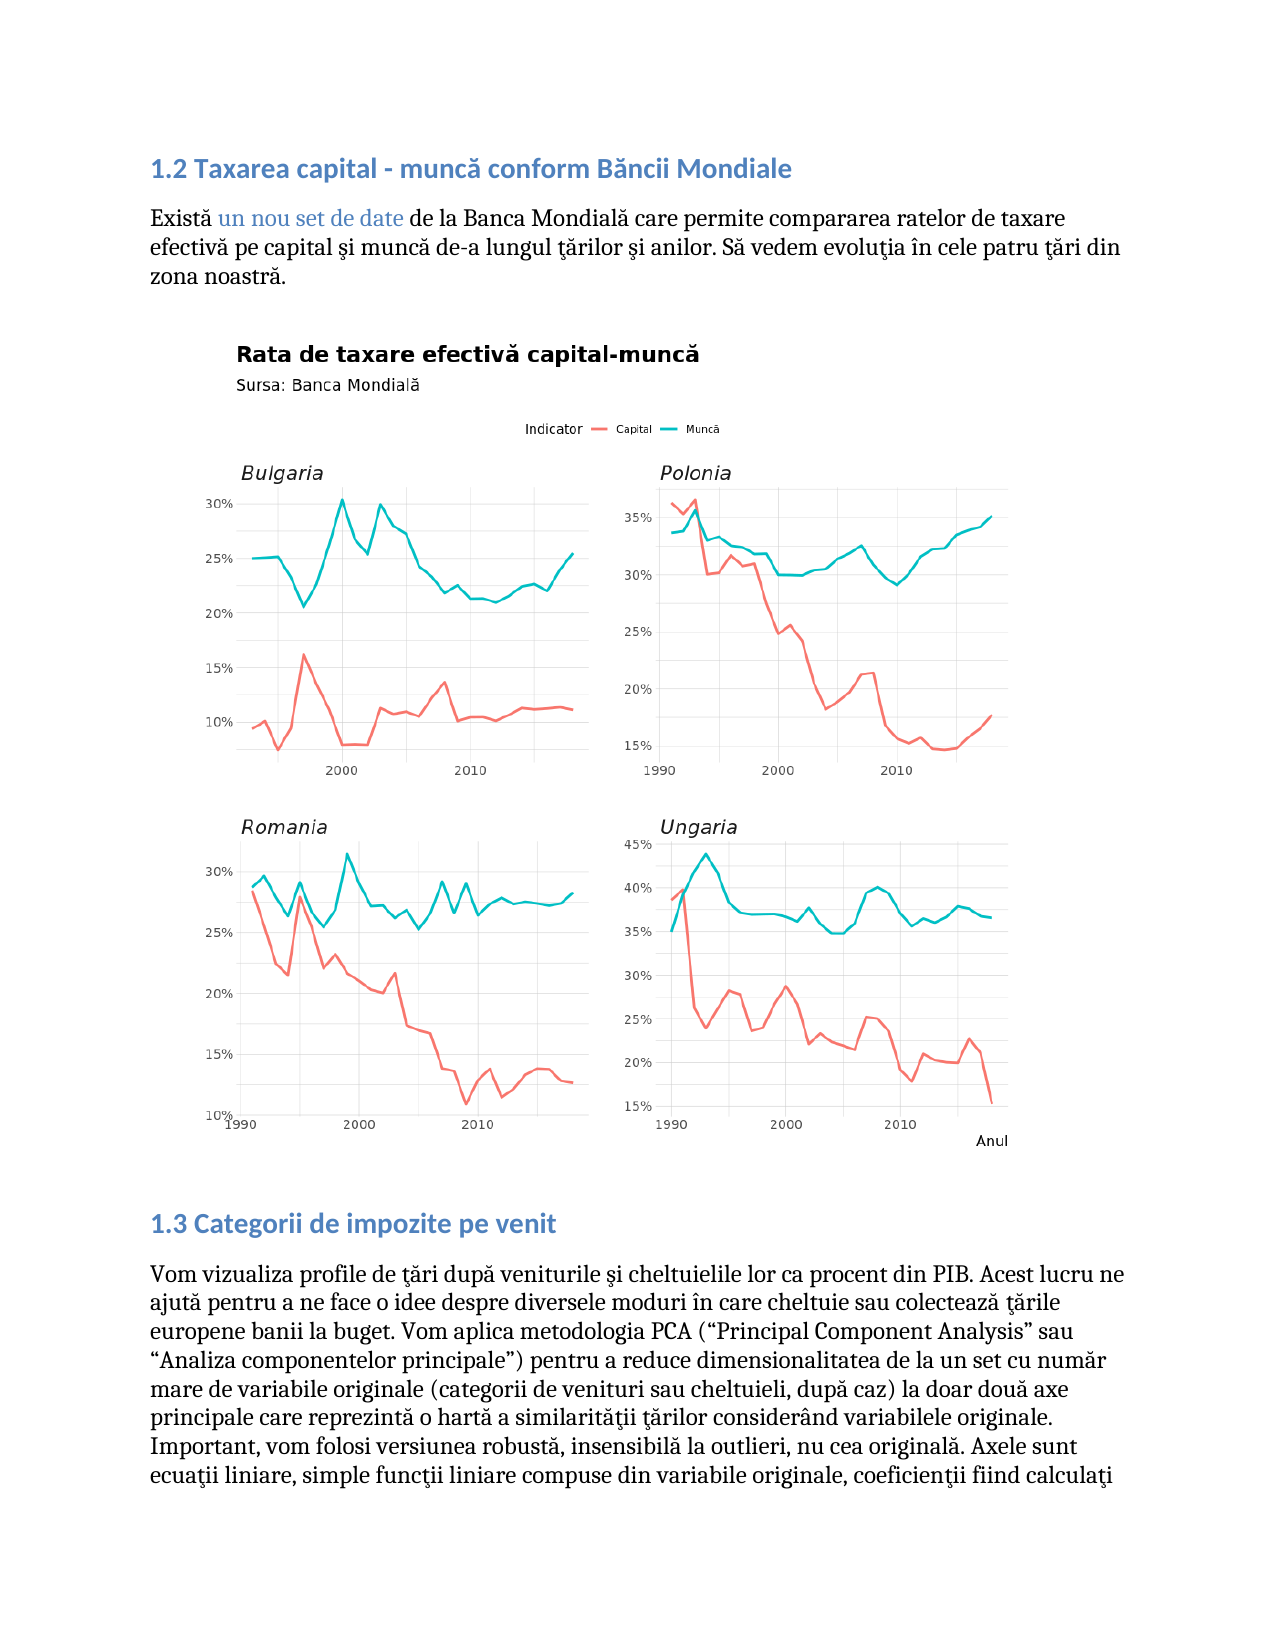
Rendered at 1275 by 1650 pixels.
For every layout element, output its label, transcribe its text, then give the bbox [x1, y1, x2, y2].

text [150, 1259, 1125, 1489]
subtitle 1.2 Taxarea capital - muncă conform Băncii Mondiale [150, 150, 1125, 186]
picture [168, 309, 1044, 1185]
text Există un nou set de date de la Banca Mondială care permite compararea ratelor de taxare efectivă pe capital şi muncă de-a lungul ţărilor şi anilor. Să vedem evoluţia în cele patru ţări din zona noastră. [150, 204, 1125, 291]
subtitle 1.3 Categorii de impozite pe venit [150, 1205, 1125, 1241]
